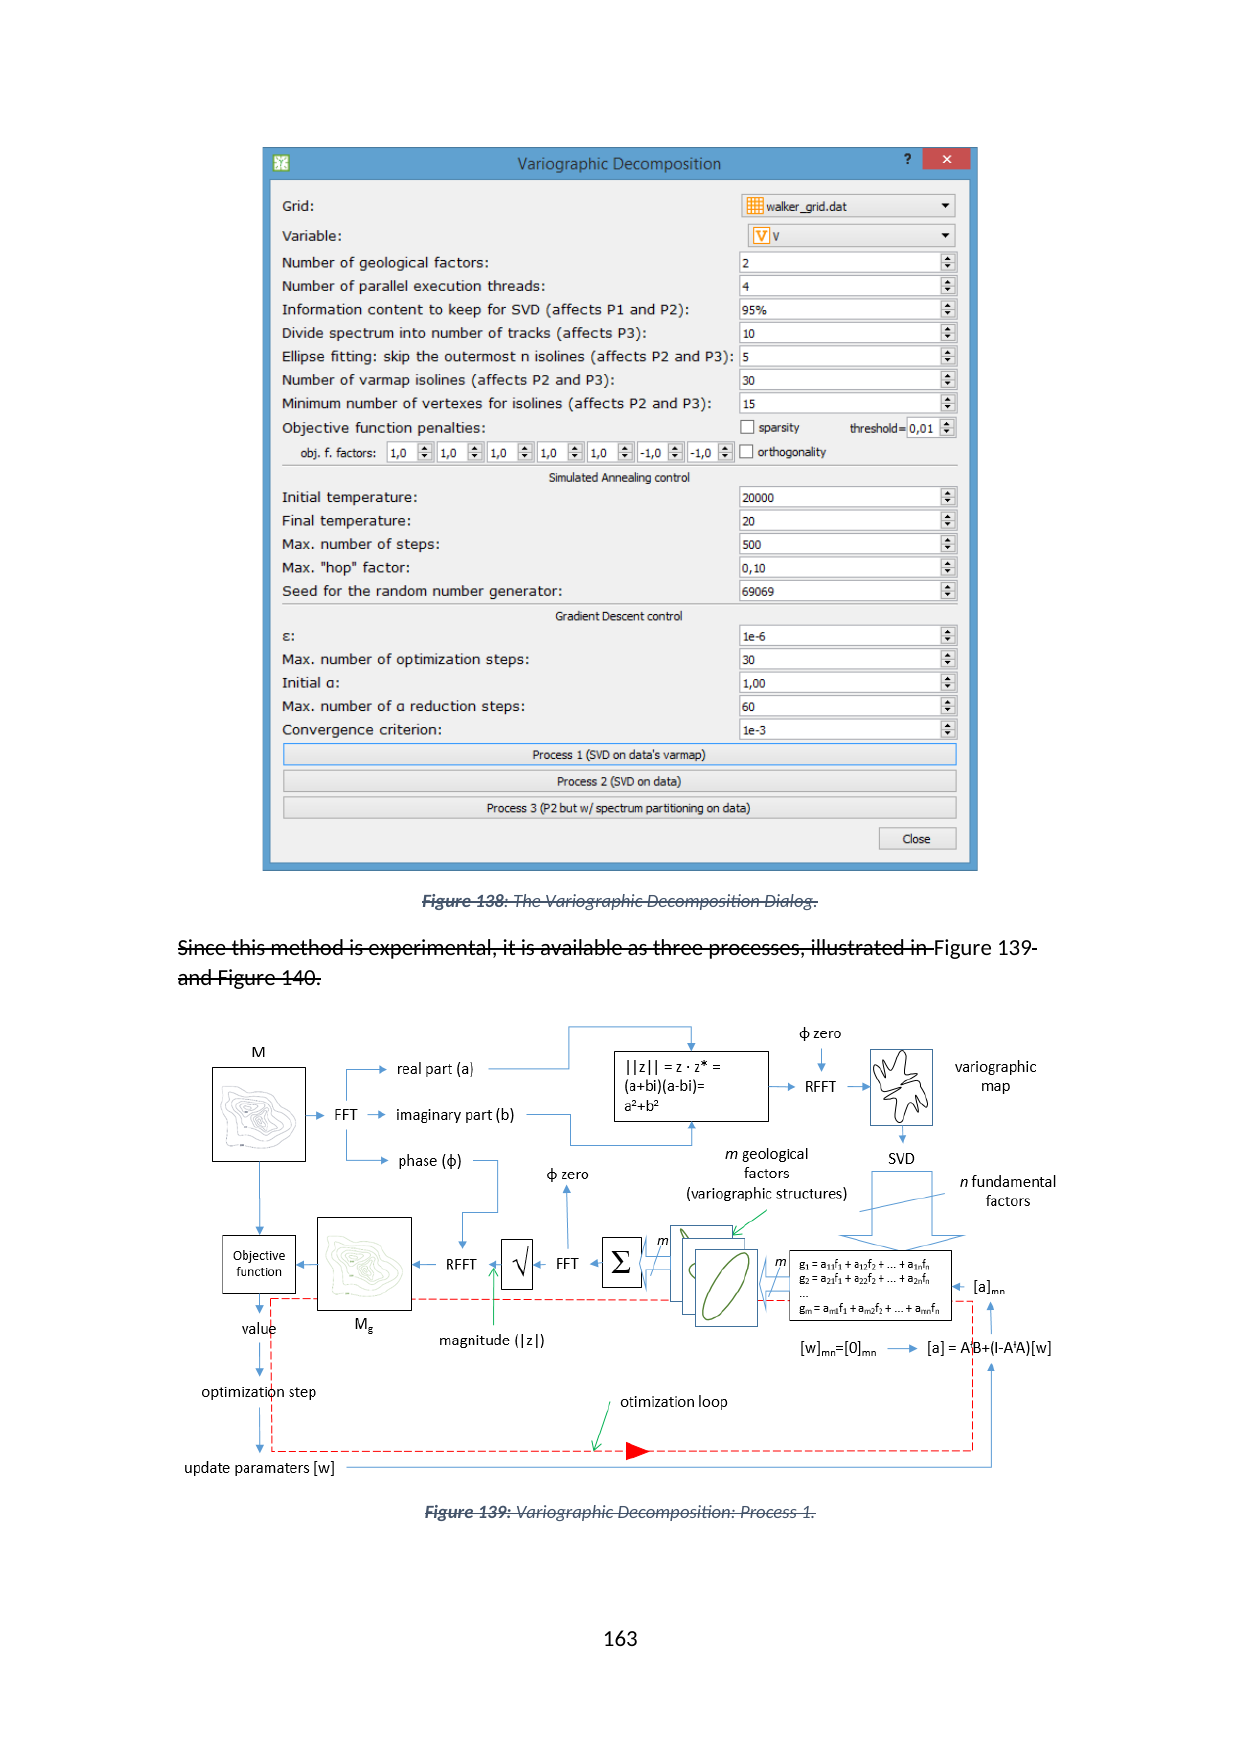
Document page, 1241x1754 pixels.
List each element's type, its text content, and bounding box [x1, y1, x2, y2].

text Figure 139: Variographic Decomposition: Process 1. [177, 1501, 1063, 1523]
text Figure 138: The Variographic Decomposition Dialog. [177, 889, 1063, 912]
text Since this method is experimental, it is available as three processes, illustrated in Figure 138 and Figure 139. [177, 933, 1063, 991]
picture [177, 1010, 1062, 1482]
picture [262, 147, 978, 871]
